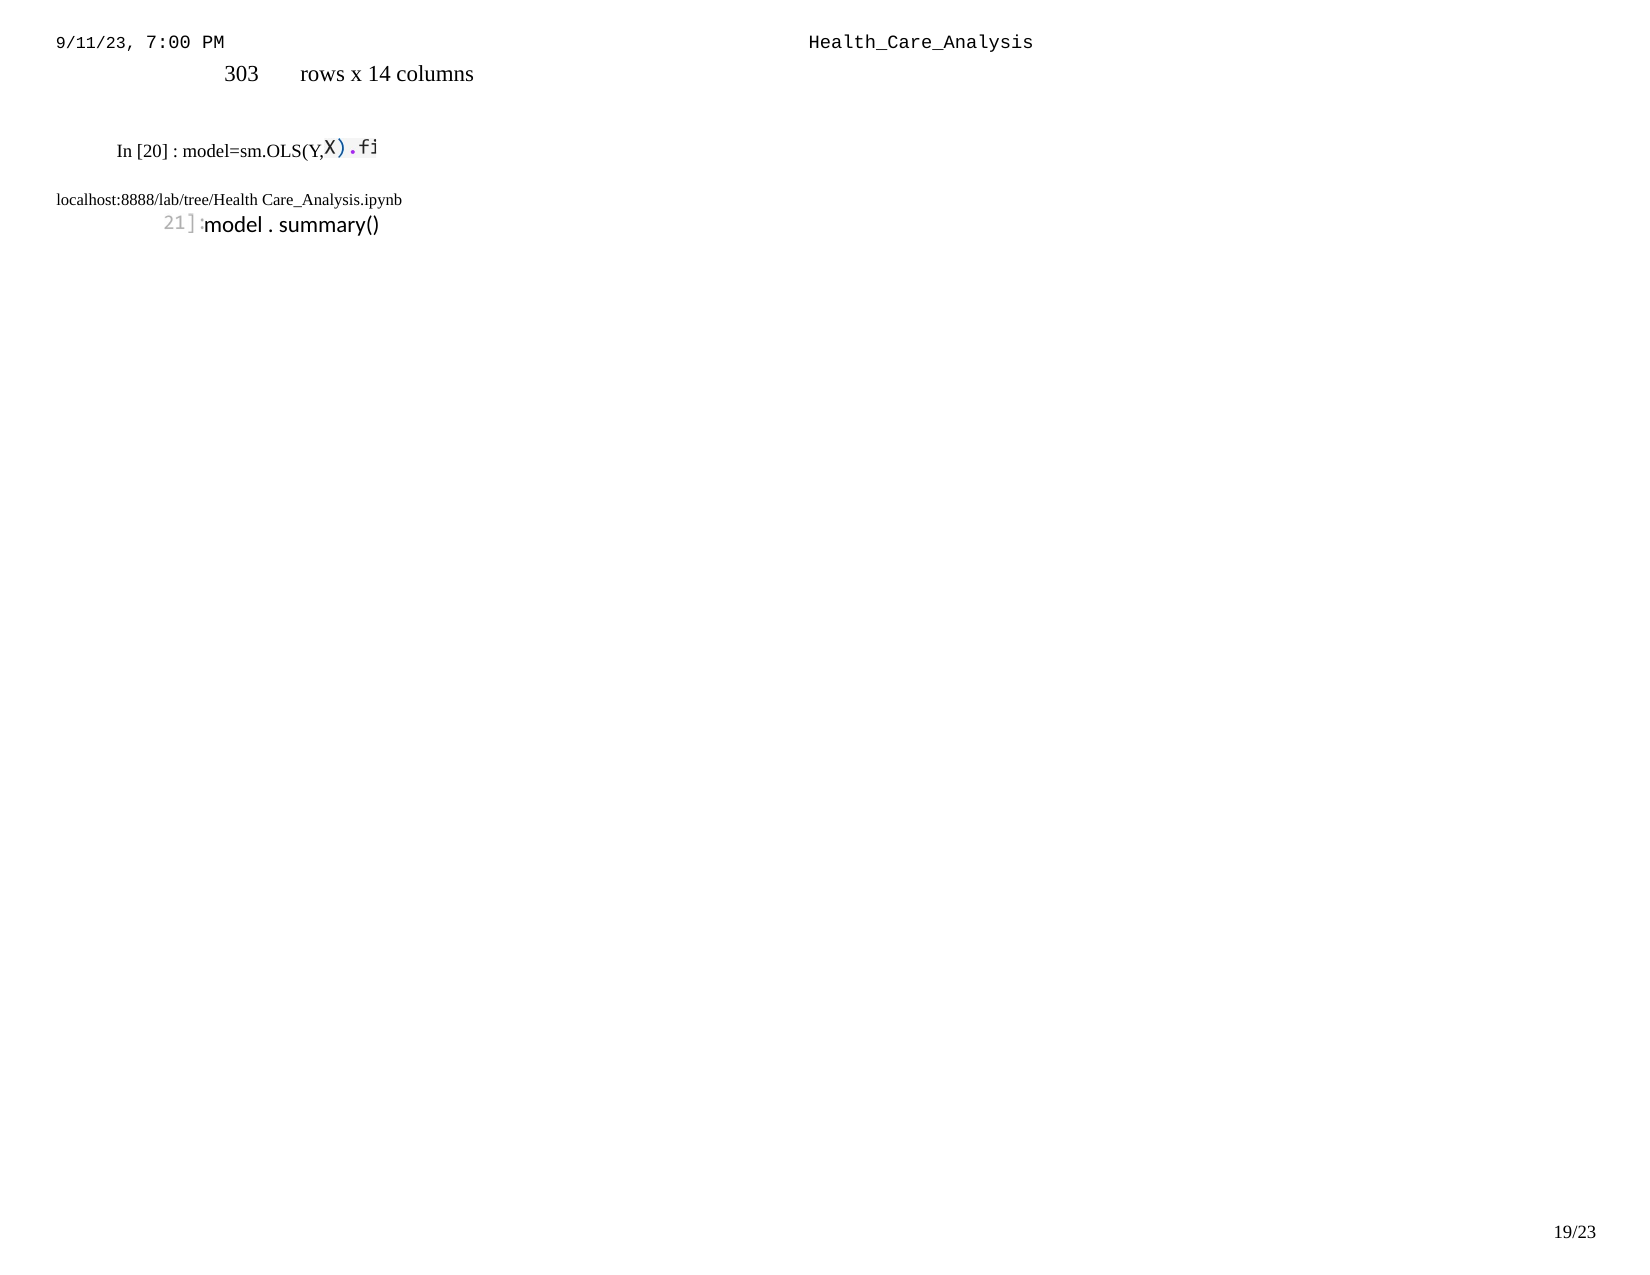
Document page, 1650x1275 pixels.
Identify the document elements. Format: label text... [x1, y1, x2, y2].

text In [20] : model=sm.OLS(Y, [116, 139, 1508, 162]
picture [324, 138, 377, 158]
picture [164, 213, 204, 233]
text model . summary() [164, 210, 1508, 238]
list rows x 14 columns [224, 60, 1508, 86]
text localhost:8888/lab/tree/Health Care_Analysis.ipynb [56, 190, 1508, 209]
